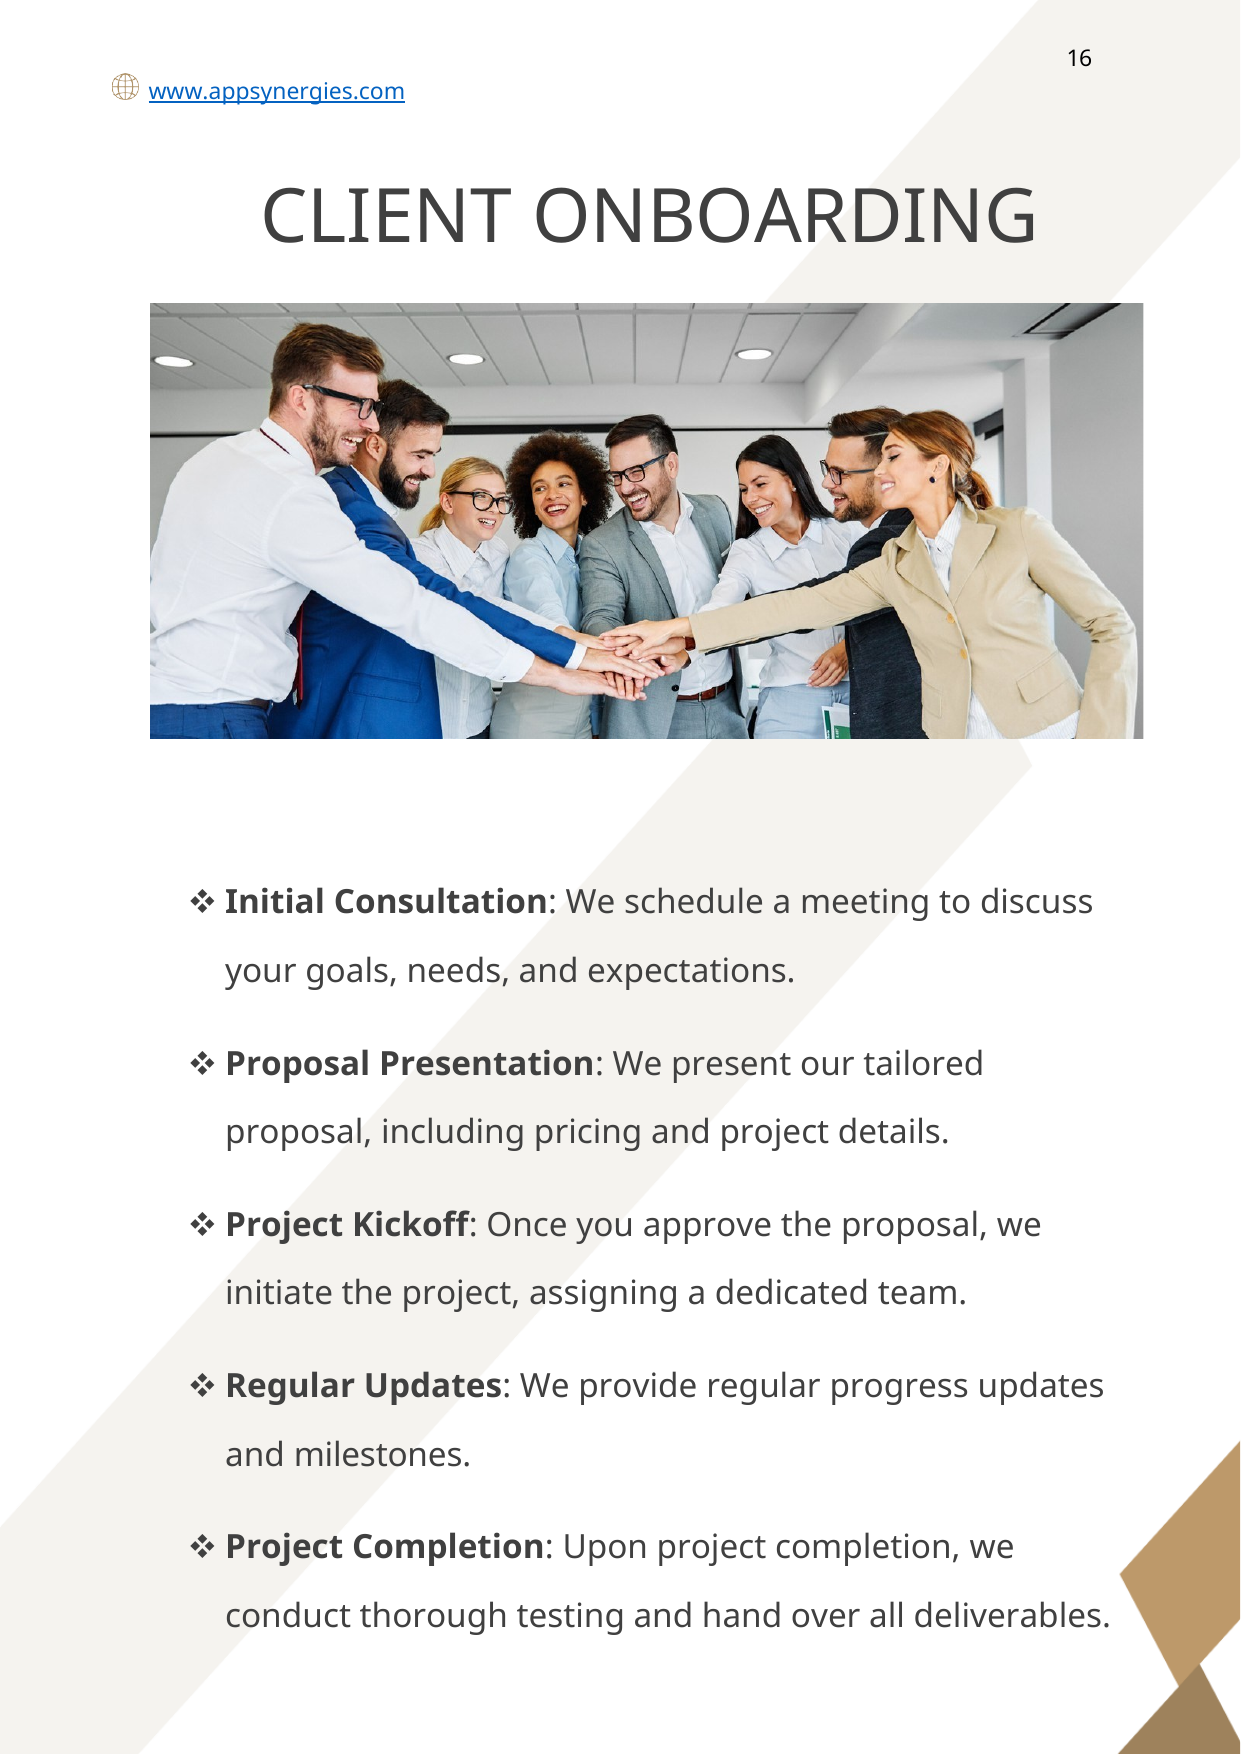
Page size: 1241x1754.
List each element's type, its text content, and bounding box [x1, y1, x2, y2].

list Regular Updates: We provide regular progress updates and milestones. [187, 1362, 1112, 1476]
subtitle CLIENT ONBOARDING [184, 162, 1116, 264]
text www.appsynergies.com [112, 74, 1240, 106]
text 16 [1066, 42, 1240, 73]
list Proposal Presentation: We present our tailored proposal, including pricing and project details. [187, 1040, 1094, 1153]
picture [0, 0, 1241, 1754]
subtitle Project Kickoff: Once you approve the proposal, we initiate the project, assigning a dedicated team. [187, 1201, 1129, 1314]
list Initial Consultation: We schedule a meeting to discuss your goals, needs, and expectations. [187, 878, 1120, 992]
subtitle Project Completion: Upon project completion, we conduct thorough testing and hand over all deliverables. [187, 1523, 1117, 1637]
